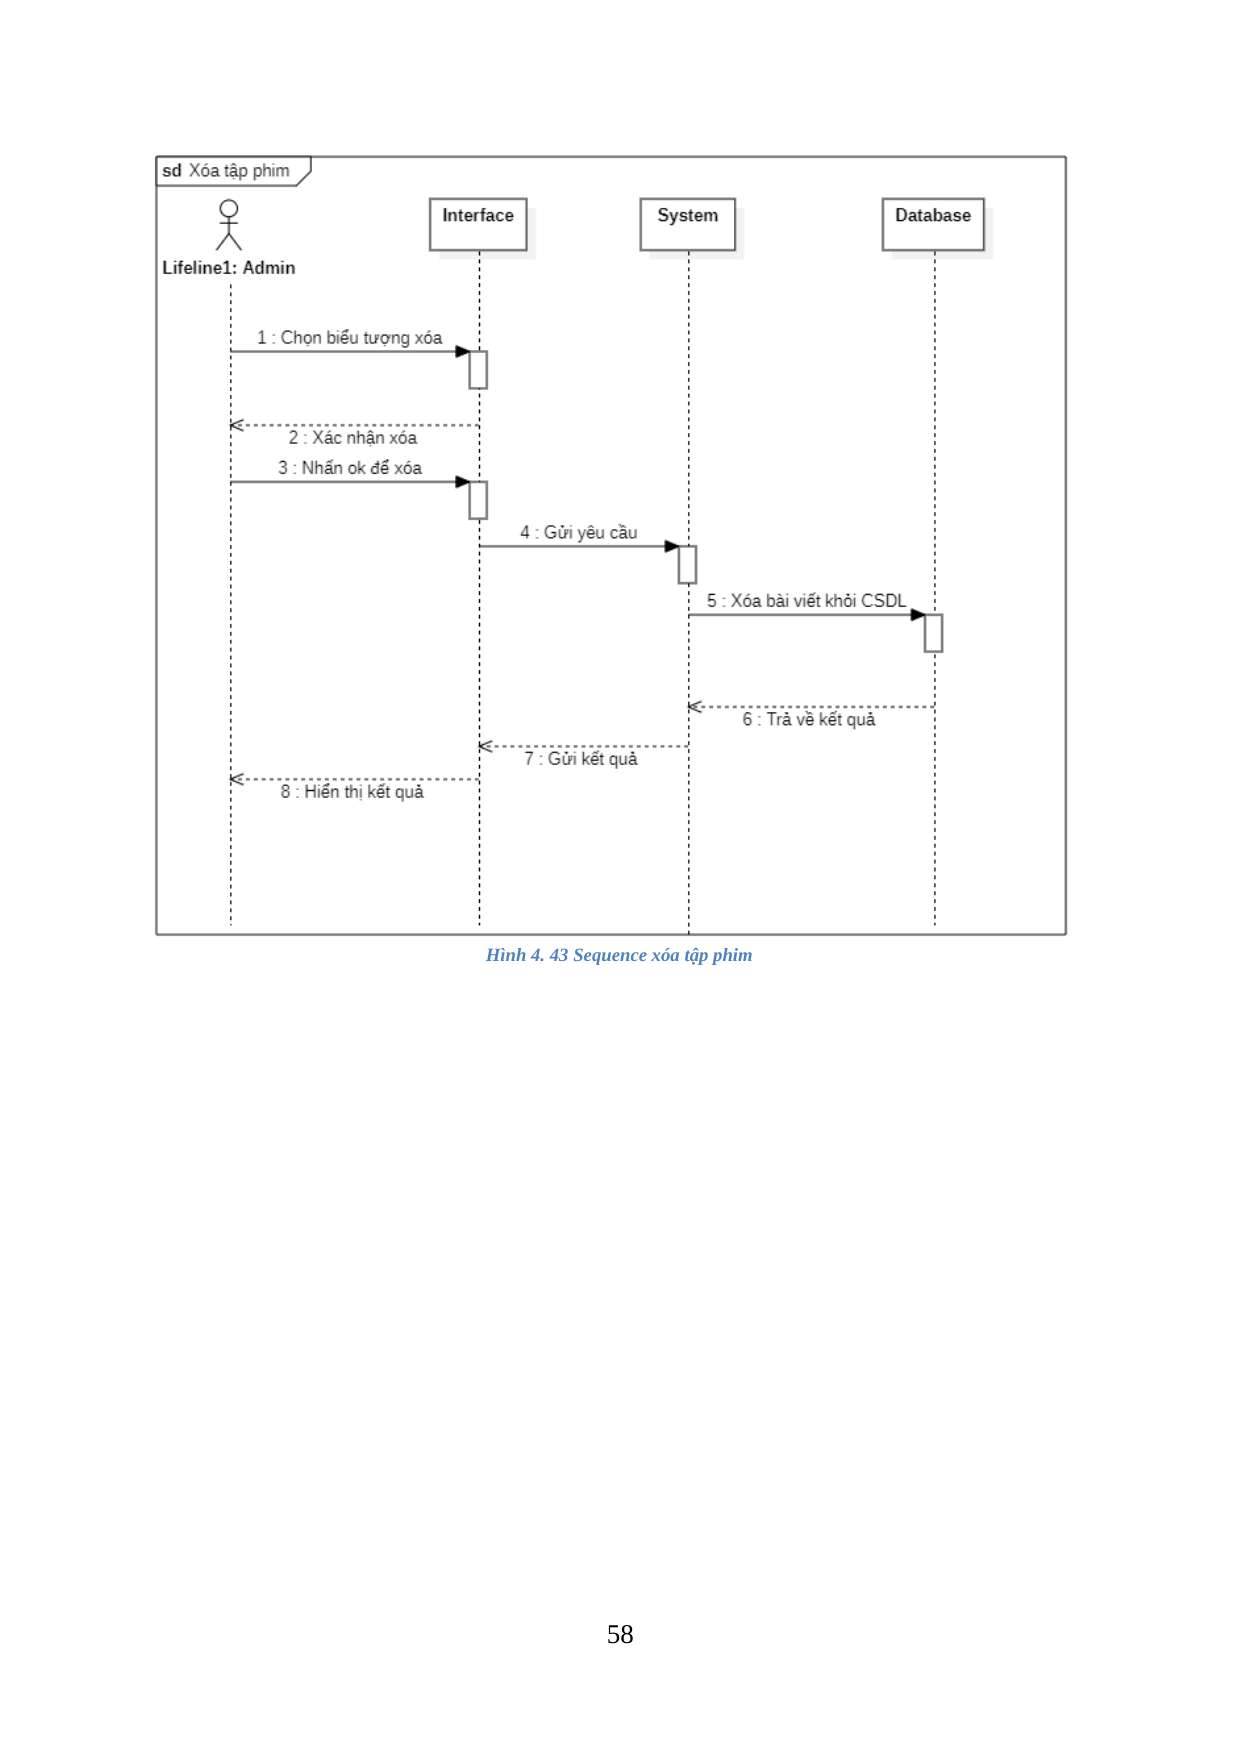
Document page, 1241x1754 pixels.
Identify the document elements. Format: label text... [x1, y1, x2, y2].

text Hình 4. 43 Sequence xóa tập phim [150, 944, 1090, 965]
picture [150, 150, 1091, 944]
